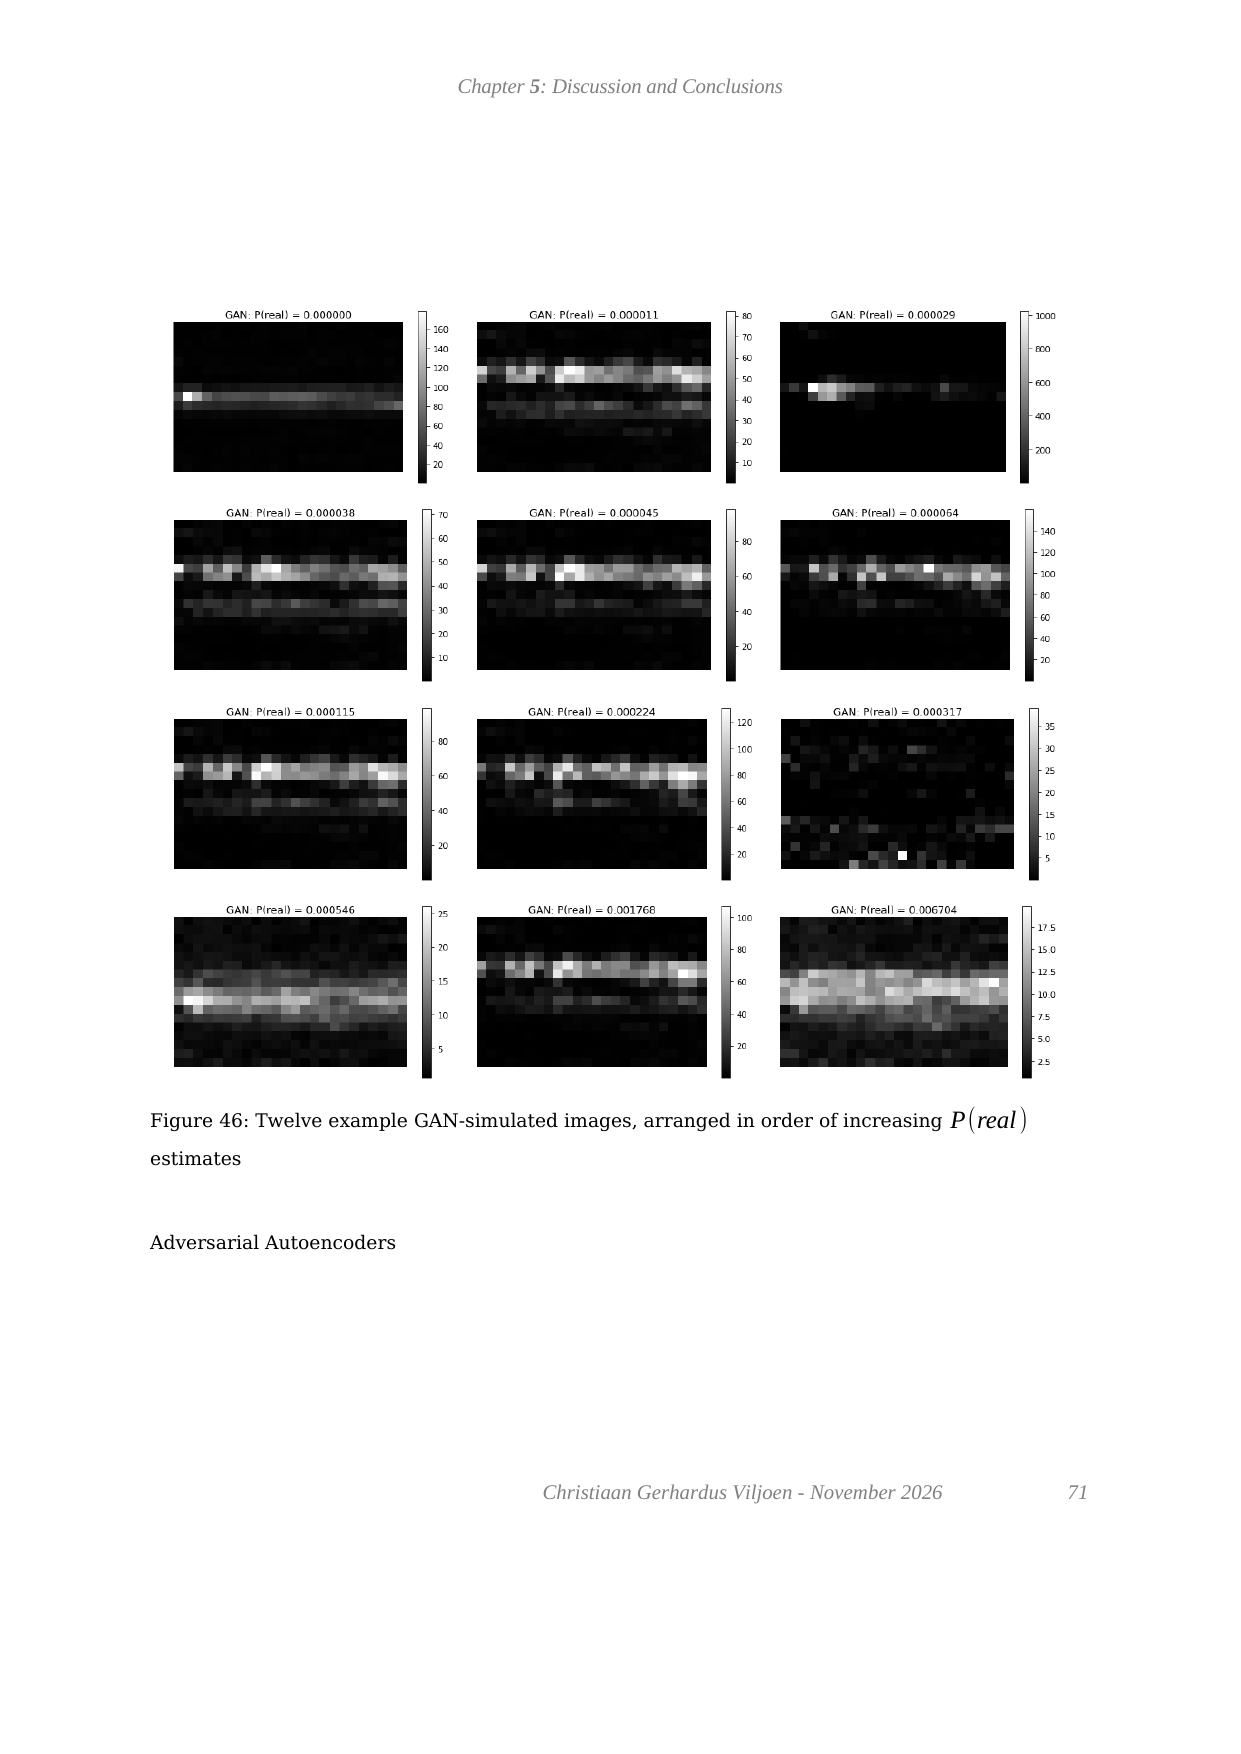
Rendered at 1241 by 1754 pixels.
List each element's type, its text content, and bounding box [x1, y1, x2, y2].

picture [150, 501, 1061, 689]
picture [150, 898, 1061, 1086]
text Figure 46: Twelve example GAN-simulated images, arranged in order of increasing estimates [150, 1105, 1090, 1169]
picture [150, 700, 1061, 888]
text Adversarial Autoencoders [150, 1231, 1090, 1253]
picture [150, 303, 1061, 491]
